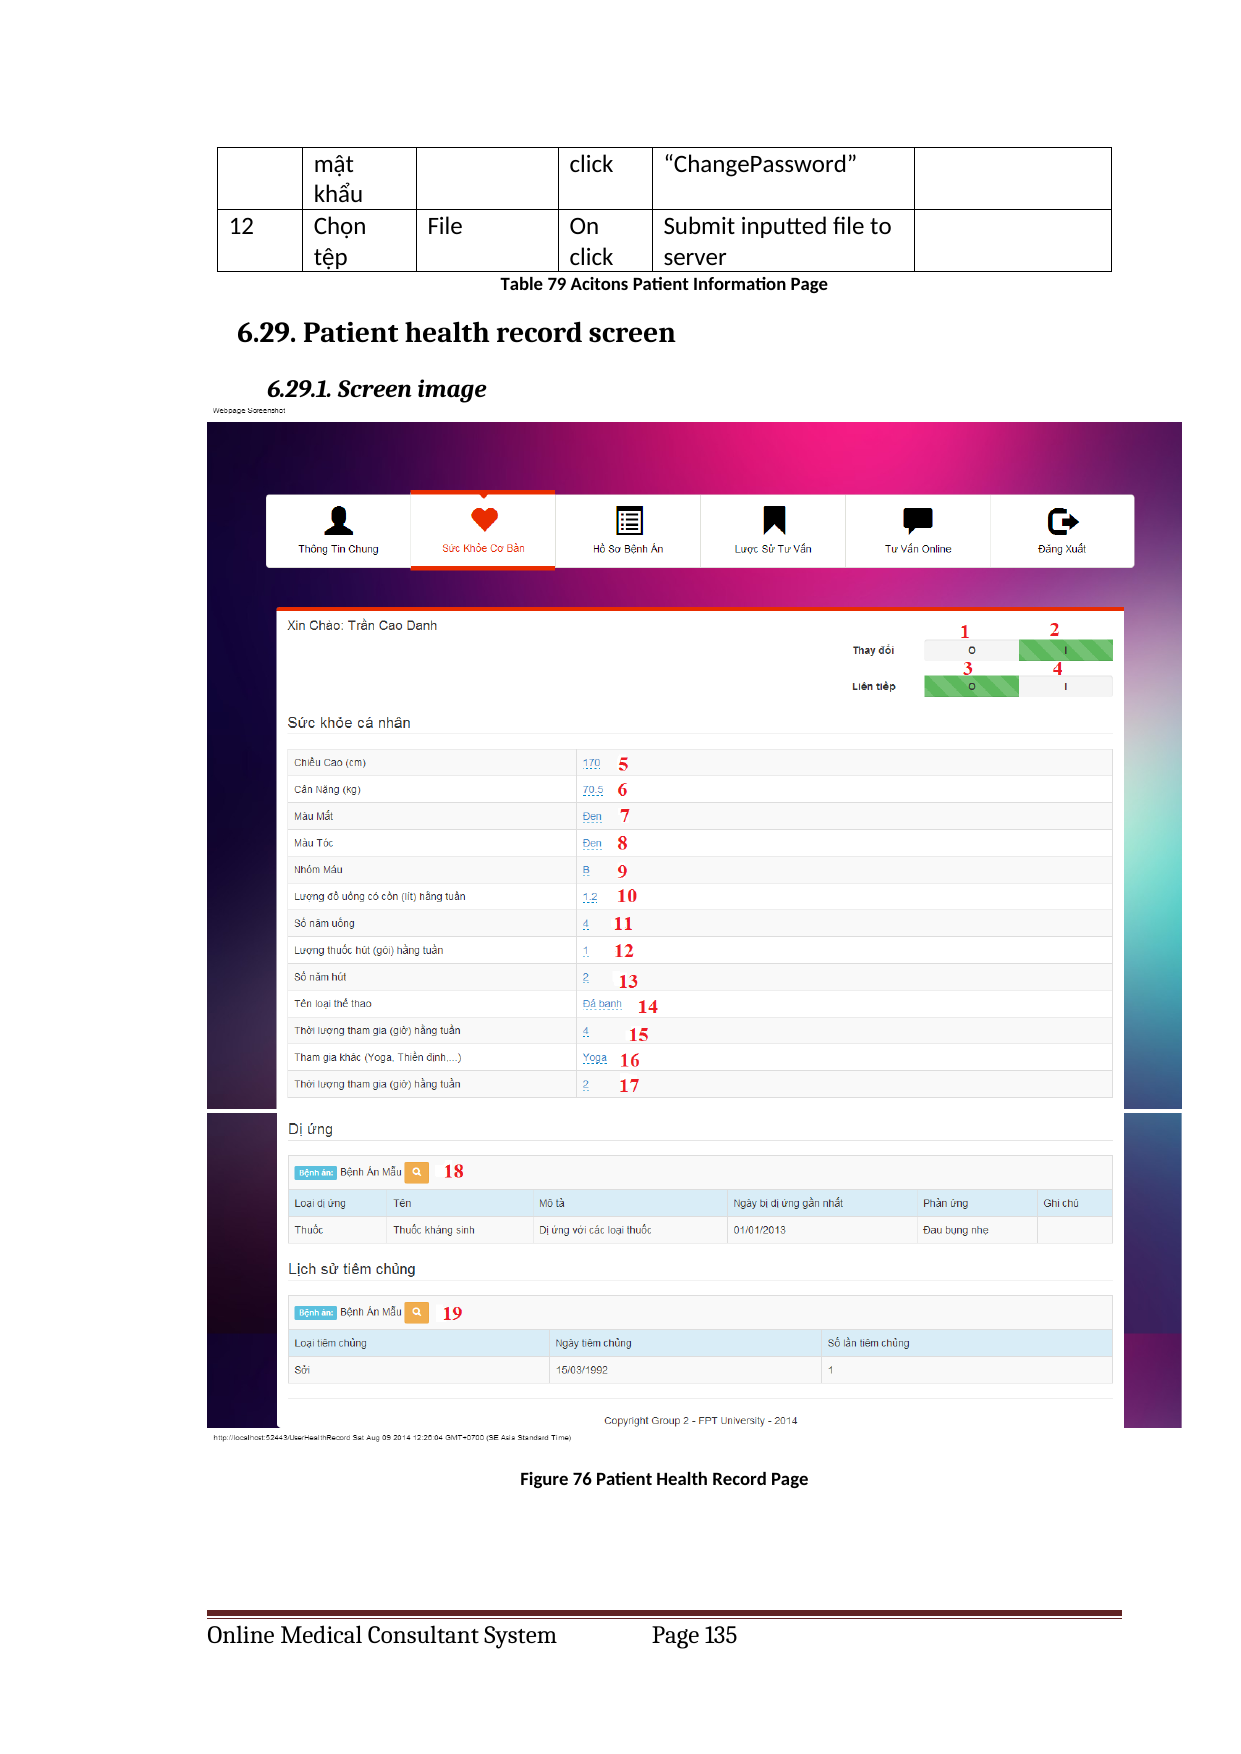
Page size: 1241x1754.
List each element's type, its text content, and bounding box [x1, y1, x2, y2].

subtitle Screen image [267, 375, 1122, 404]
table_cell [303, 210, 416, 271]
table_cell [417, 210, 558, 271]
picture [207, 1113, 1182, 1442]
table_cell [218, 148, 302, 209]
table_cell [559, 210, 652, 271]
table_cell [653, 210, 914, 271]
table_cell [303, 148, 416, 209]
picture [207, 408, 1182, 1109]
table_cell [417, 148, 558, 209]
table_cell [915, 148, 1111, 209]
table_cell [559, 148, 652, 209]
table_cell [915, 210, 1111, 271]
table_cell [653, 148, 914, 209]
subtitle Patient health record screen [237, 316, 1122, 349]
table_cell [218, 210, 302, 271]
